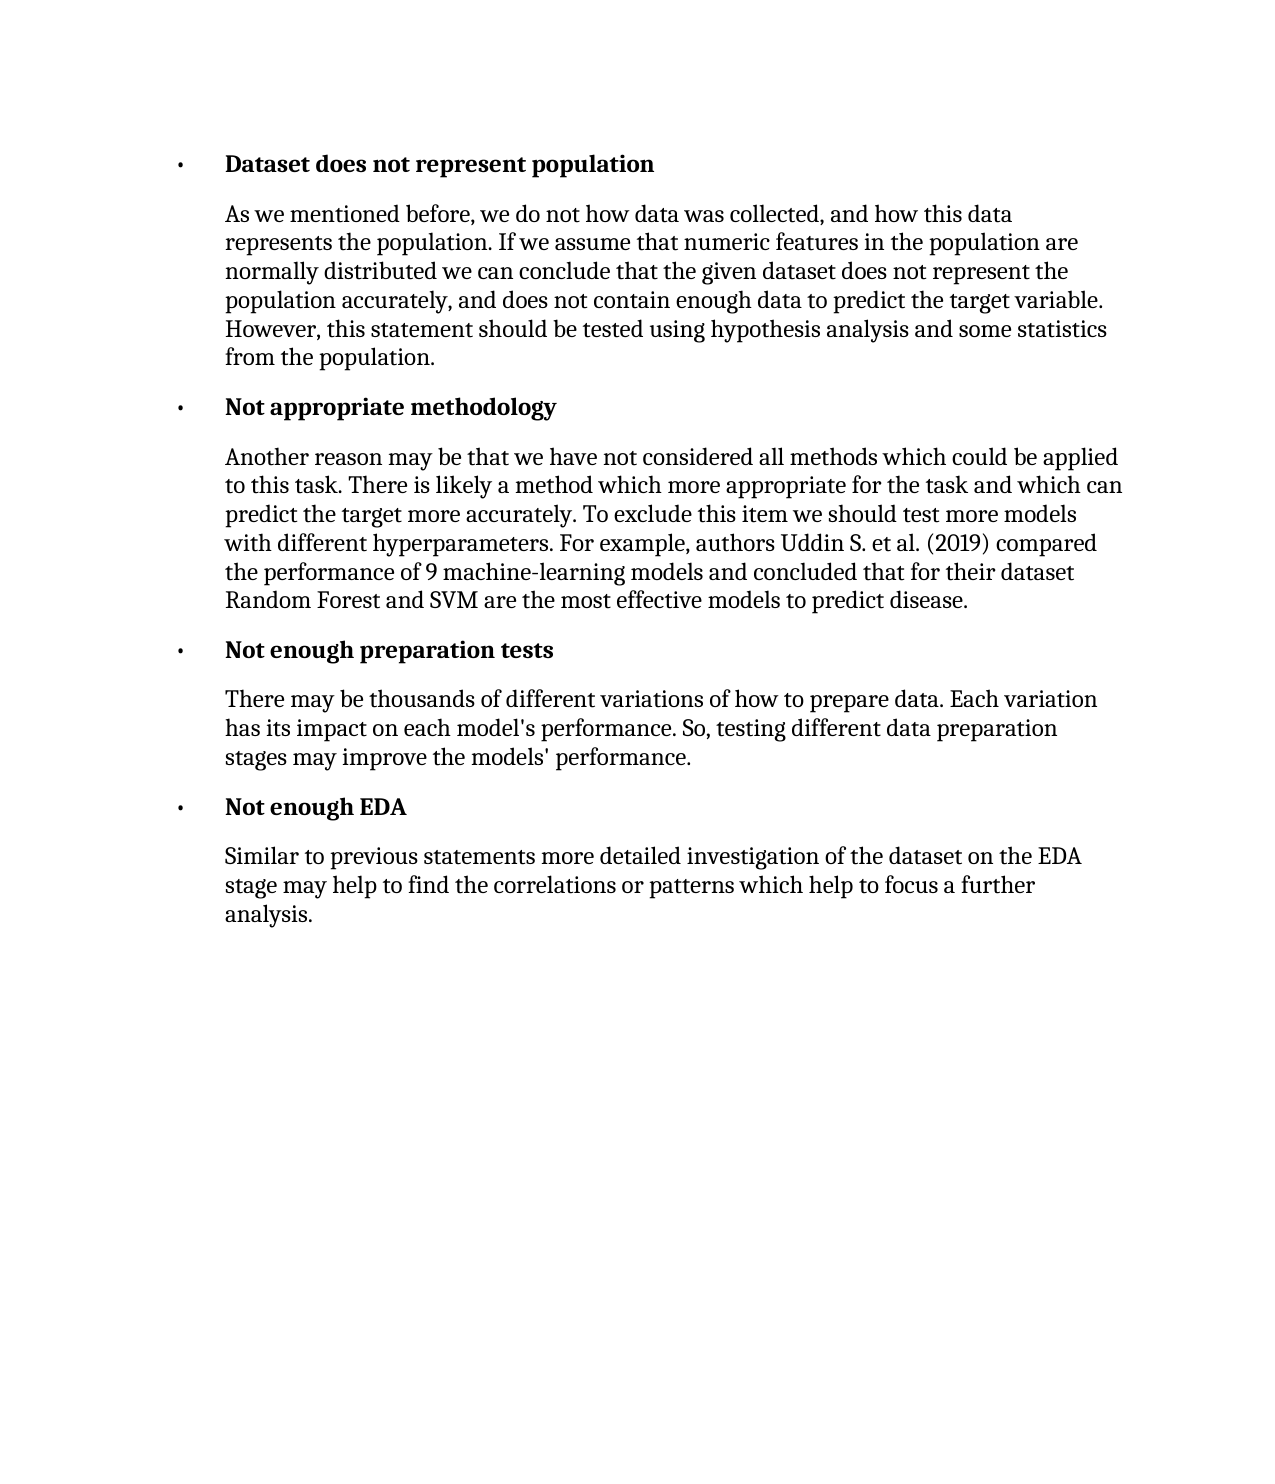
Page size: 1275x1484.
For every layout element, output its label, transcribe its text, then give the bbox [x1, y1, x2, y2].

list Dataset does not represent population [175, 150, 1125, 179]
list Not appropriate methodology [175, 393, 1125, 422]
list Not enough preparation tests [175, 636, 1125, 664]
list Another reason may be that we have not considered all methods which could be applied to this task. There is likely a method which more appropriate for the task and which can predict the target more accurately. To exclude this item we should test more models with different hyperparameters. For example, authors Uddin S. et al. (2019) compared the performance of 9 machine-learning models and concluded that for their dataset Random Forest and SVM are the most effective models to predict disease. [175, 442, 1125, 615]
list There may be thousands of different variations of how to prepare data. Each variation has its impact on each model's performance. So, testing different data preparation stages may improve the models' performance. [175, 685, 1125, 772]
list Similar to previous statements more detailed investigation of the dataset on the EDA stage may help to find the correlations or patterns which help to focus a further analysis. [175, 842, 1125, 928]
list Not enough EDA [175, 792, 1125, 821]
list As we mentioned before, we do not how data was collected, and how this data represents the population. If we assume that numeric features in the population are normally distributed we can conclude that the given dataset does not represent the population accurately, and does not contain enough data to predict the target variable. However, this statement should be tested using hypothesis analysis and some statistics from the population. [175, 199, 1125, 372]
